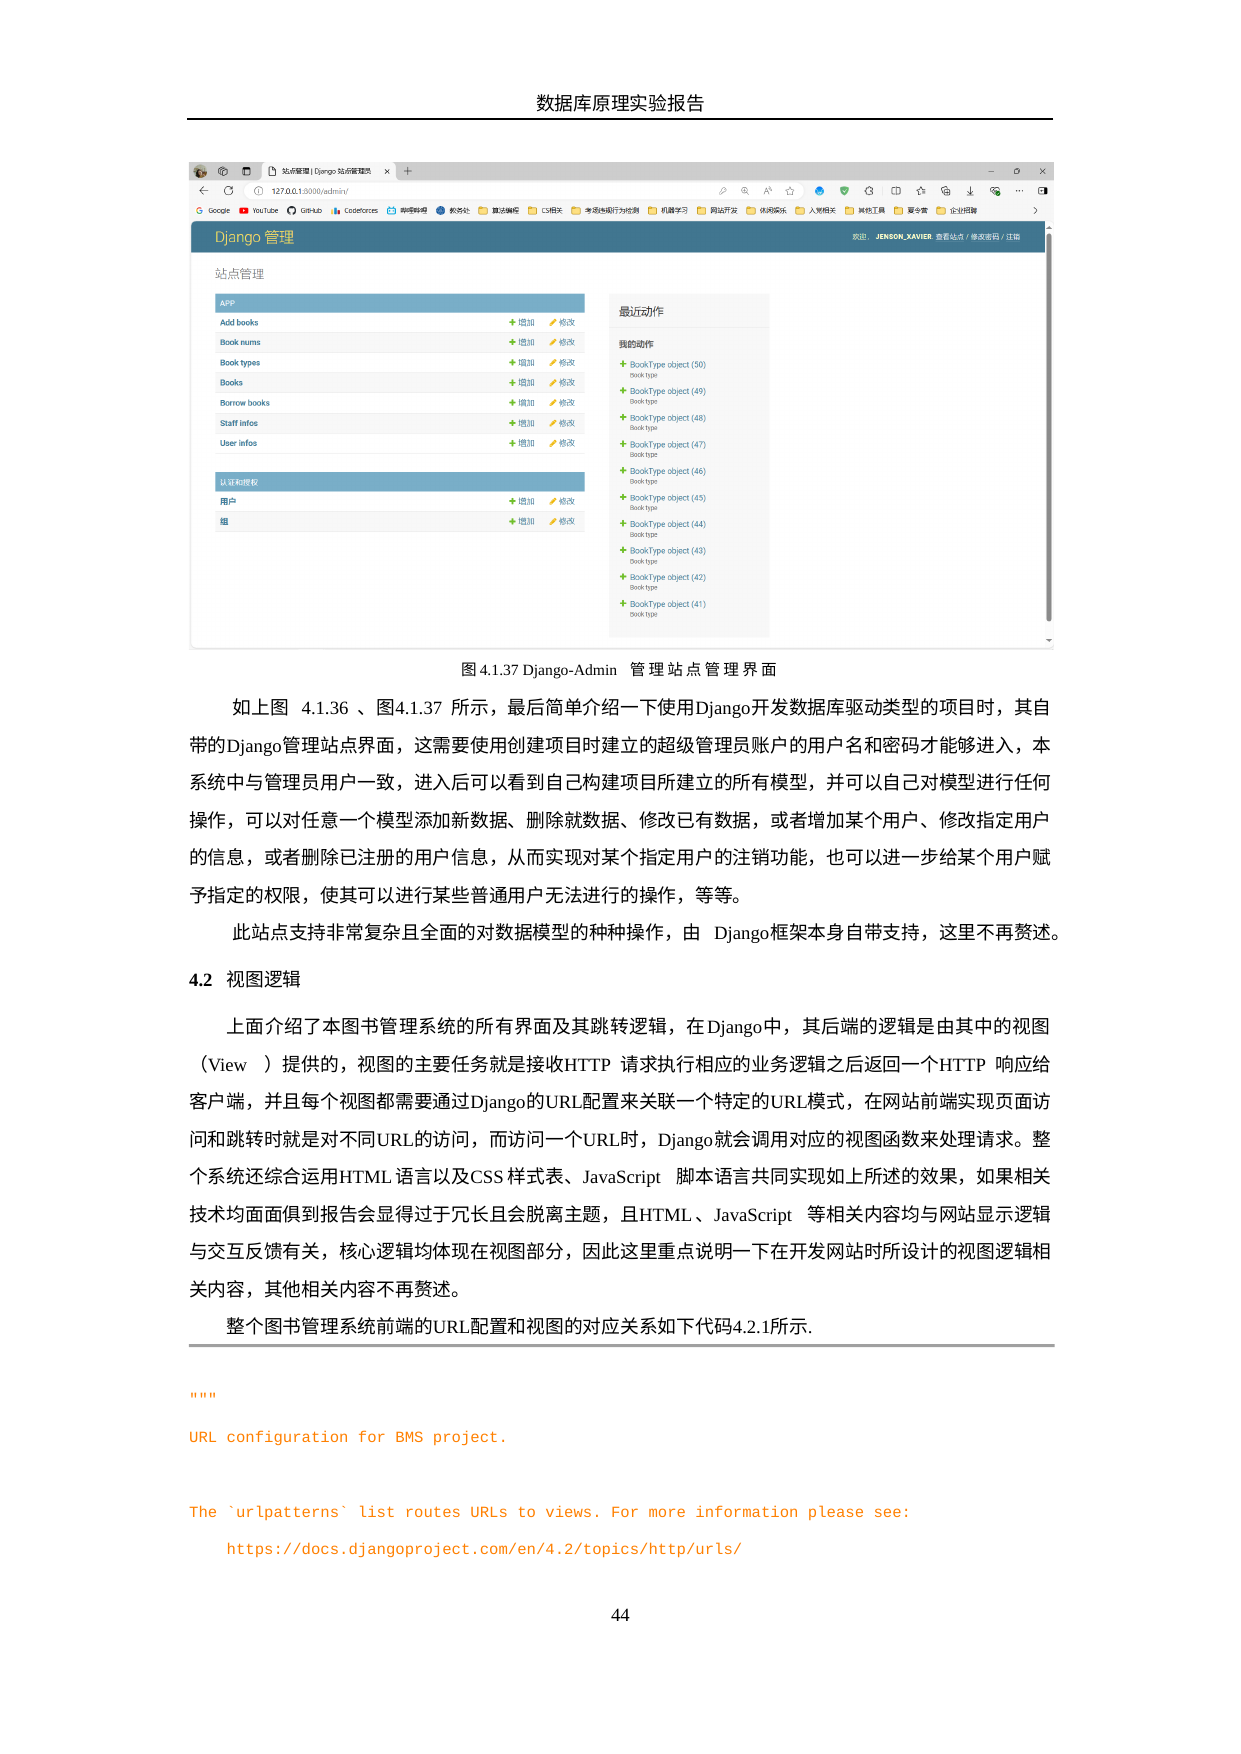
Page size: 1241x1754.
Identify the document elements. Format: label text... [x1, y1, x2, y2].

text The `urlpatterns` list routes URLs to views. For more information please see: [189, 1494, 1051, 1532]
text """ [189, 1382, 1051, 1419]
subtitle 视图逻辑 [189, 960, 1051, 997]
text 此站点支持非常复杂且全面的对数据模型的种种操作，由Django框架本身自带支持，这里不再赘述。 [189, 913, 1051, 950]
text 整个图书管理系统前端的URL配置和视图的对应关系如下代码4.2.1所示. [189, 1307, 1051, 1344]
text URL configuration for BMS project. [189, 1419, 1051, 1457]
picture [188, 162, 1054, 650]
text https://docs.djangoproject.com/en/4.2/topics/http/urls/ [189, 1532, 1051, 1569]
text 上面介绍了本图书管理系统的所有界面及其跳转逻辑，在Django中，其后端的逻辑是由其中的视图（View）提供的，视图的主要任务就是接收HTTP请求执行相应的业务逻辑之后返回一个HTTP响应给客户端，并且每个视图都需要通过Django的URL配置来关联一个特定的URL模式，在网站前端实现页面访问和跳转时就是对不同URL的访问，而访问一个URL时，Django就会调用对应的视图函数来处理请求。整个系统还综合运用HTML语言以及CSS样式表、JavaScript脚本语言共同实现如上所述的效果，如果相关技术均面面俱到报告会显得过于冗长且会脱离主题，且HTML、JavaScript等相关内容均与网站显示逻辑与交互反馈有关，核心逻辑均体现在视图部分，因此这里重点说明一下在开发网站时所设计的视图逻辑相关内容，其他相关内容不再赘述。 [189, 1007, 1051, 1307]
text 如上图4.1.36、图4.1.37所示，最后简单介绍一下使用Django开发数据库驱动类型的项目时，其自带的Django管理站点界面，这需要使用创建项目时建立的超级管理员账户的用户名和密码才能够进入，本系统中与管理员用户一致，进入后可以看到自己构建项目所建立的所有模型，并可以自己对模型进行任何操作，可以对任意一个模型添加新数据、删除就数据、修改已有数据，或者增加某个用户、修改指定用户的信息，或者删除已注册的用户信息，从而实现对某个指定用户的注销功能，也可以进一步给某个用户赋予指定的权限，使其可以进行某些普通用户无法进行的操作，等等。 [189, 688, 1051, 913]
text 图4.1.37 Django-Admin管理站点管理界面 [189, 650, 1051, 688]
